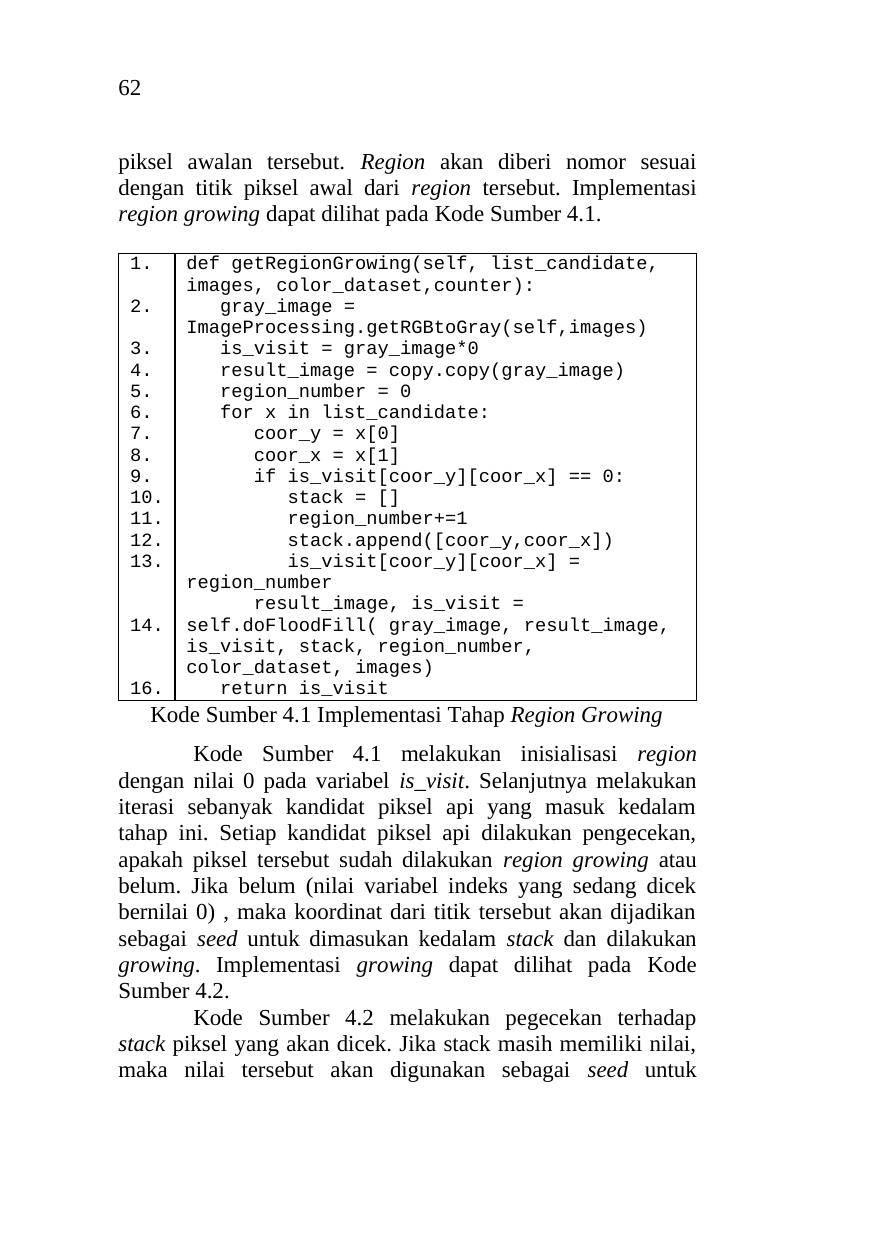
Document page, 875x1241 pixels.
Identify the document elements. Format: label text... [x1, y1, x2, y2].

table_header 1. 2. 3. 4. 5. 6. 7. 8. 9. 10. 11. 12. 13. 14. 16. [119, 254, 174, 700]
table_header def getRegionGrowing(self, list_candidate, images, color_dataset,counter): gray_image = ImageProcessing.getRGBtoGray(self,images) is_visit = gray_image*0 result_image = copy.copy(gray_image) region_number = 0 for x in list_candidate: coor_y = x[0] coor_x = x[1] if is_visit[coor_y][coor_x] == 0: stack = [] region_number+=1 stack.append([coor_y,coor_x]) is_visit[coor_y][coor_x] = region_number result_image, is_visit = self.doFloodFill( gray_image, result_image, is_visit, stack, region_number, color_dataset, images) return is_visit [176, 254, 696, 700]
